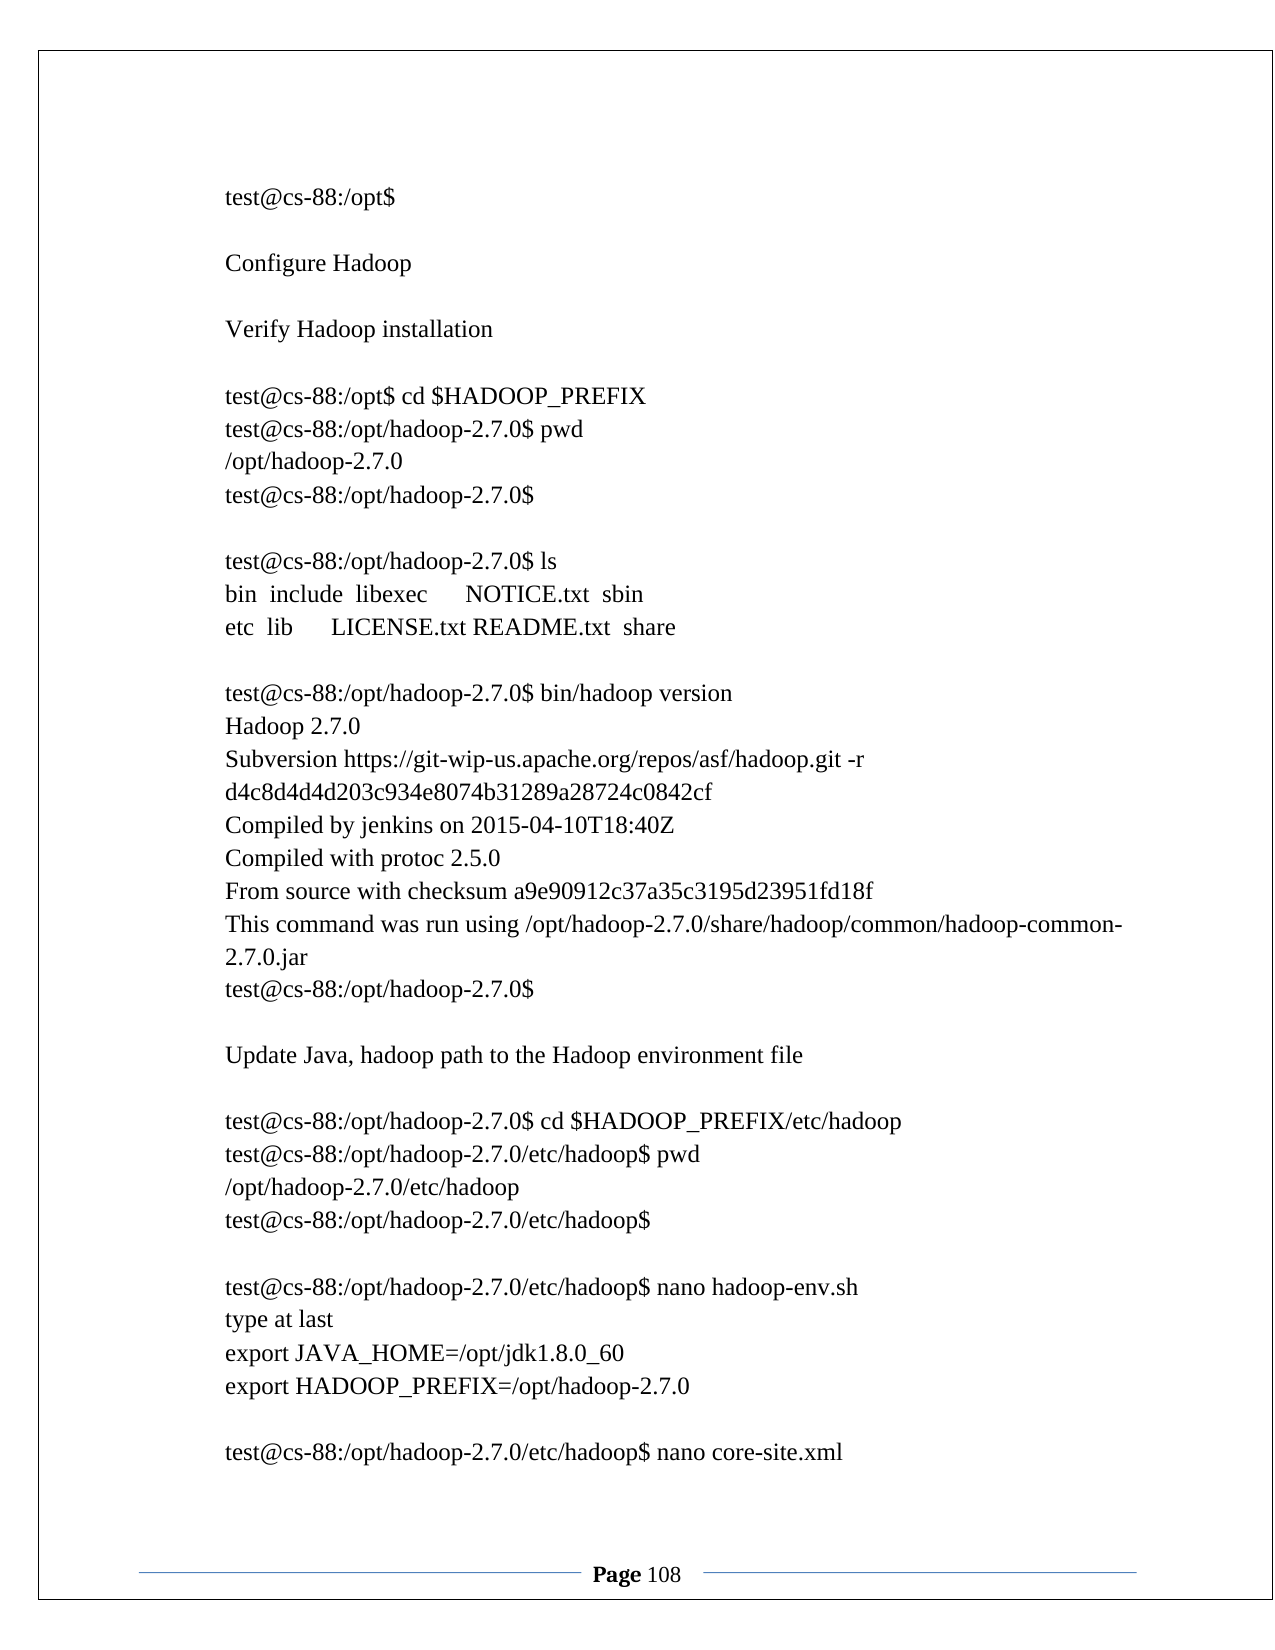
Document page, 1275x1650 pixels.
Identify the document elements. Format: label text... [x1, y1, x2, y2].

text etc lib LICENSE.txt README.txt share [225, 612, 1272, 641]
text test@cs-88:/opt/hadoop-2.7.0$ ls [225, 546, 1272, 575]
text This command was run using /opt/hadoop-2.7.0/share/hadoop/common/hadoop-common- 2.7.0.jar [225, 909, 1125, 970]
text export JAVA_HOME=/opt/jdk1.8.0_60 export HADOOP_PREFIX=/opt/hadoop-2.7.0 [225, 1338, 690, 1399]
text test@cs-88:/opt$ cd $HADOOP_PREFIX test@cs-88:/opt/hadoop-2.7.0$ pwd [225, 381, 647, 442]
text From source with checksum a9e90912c37a35c3195d23951fd18f [225, 876, 1272, 905]
text Compiled by jenkins on 2015-04-10T18:40Z Compiled with protoc 2.5.0 [225, 810, 677, 872]
text test@cs-88:/opt$ Configure Hadoop [225, 182, 414, 277]
text test@cs-88:/opt/hadoop-2.7.0/etc/hadoop$ [225, 1206, 1272, 1234]
text Verify Hadoop installation [225, 314, 1272, 343]
text /opt/hadoop-2.7.0/etc/hadoop [225, 1172, 1272, 1201]
text test@cs-88:/opt/hadoop-2.7.0$ [225, 975, 1272, 1003]
text test@cs-88:/opt/hadoop-2.7.0$ cd $HADOOP_PREFIX/etc/hadoop test@cs-88:/opt/hadoop-2.7.0/etc/hadoop$ pwd [225, 1106, 906, 1168]
text test@cs-88:/opt/hadoop-2.7.0/etc/hadoop$ nano hadoop-env.sh type at last [225, 1272, 860, 1333]
text /opt/hadoop-2.7.0 [225, 447, 1272, 475]
text bin include libexec NOTICE.txt sbin [225, 579, 1272, 608]
text test@cs-88:/opt/hadoop-2.7.0$ [225, 480, 1272, 508]
text Subversion https://git-wip-us.apache.org/repos/asf/hadoop.git -r d4c8d4d4d203c934e8074b31289a28724c0842cf [225, 744, 867, 806]
text Update Java, hadoop path to the Hadoop environment file [225, 1040, 1272, 1069]
text test@cs-88:/opt/hadoop-2.7.0$ bin/hadoop version Hadoop 2.7.0 [225, 678, 735, 740]
text test@cs-88:/opt/hadoop-2.7.0/etc/hadoop$ nano core-site.xml [225, 1437, 1272, 1466]
